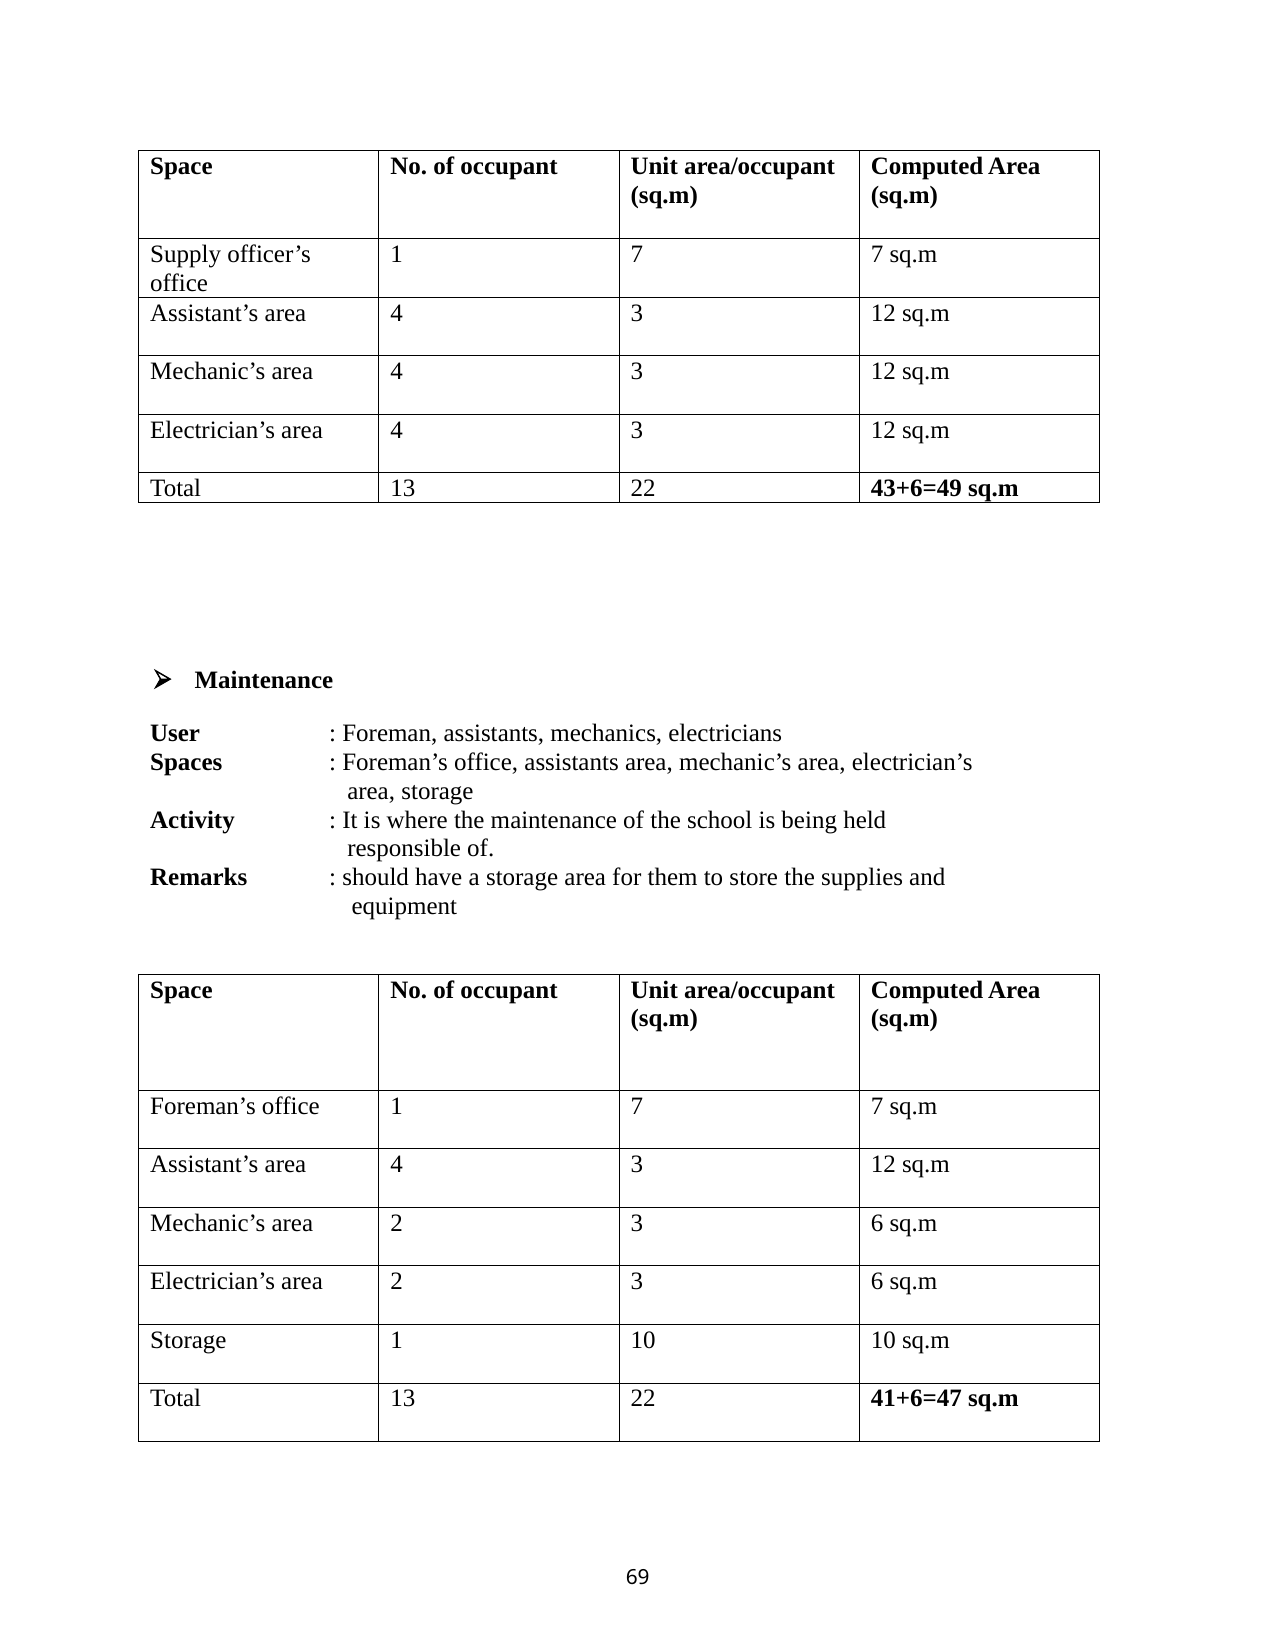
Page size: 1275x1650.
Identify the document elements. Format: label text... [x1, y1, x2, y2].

table_cell 10 sq.m [860, 1325, 1099, 1382]
table_cell 4 [379, 298, 619, 355]
table_cell : Foreman’s office, assistants area, mechanic’s area, electrician’s area, storage [318, 747, 1001, 805]
table_cell : It is where the maintenance of the school is being held responsible of. [318, 805, 1001, 862]
list Maintenance [153, 665, 1125, 693]
table_header No. of occupant [379, 975, 619, 1090]
table_cell 12 sq.m [860, 298, 1099, 355]
table_cell Mechanic’s area [139, 356, 378, 414]
table_cell 12 sq.m [860, 356, 1099, 414]
table_cell 4 [379, 415, 619, 472]
table_cell Total [139, 1384, 378, 1441]
table_header Computed Area (sq.m) [860, 151, 1099, 238]
table_cell 4 [379, 356, 619, 414]
table_cell 12 sq.m [860, 1149, 1099, 1207]
table_header User [139, 719, 318, 747]
table_cell 3 [620, 415, 859, 472]
table_cell 13 [379, 473, 619, 502]
table_cell Supply officer’s office [139, 239, 378, 297]
table_header Space [139, 975, 378, 1090]
table_header Space [139, 151, 378, 238]
table_cell Storage [139, 1325, 378, 1382]
table_cell 22 [620, 1384, 859, 1441]
table_cell 6 sq.m [860, 1266, 1099, 1324]
table_cell Assistant’s area [139, 1149, 378, 1207]
table_cell : should have a storage area for them to store the supplies and equipment [318, 862, 1001, 920]
table_header : Foreman, assistants, mechanics, electricians [318, 719, 1001, 747]
table_cell 3 [620, 1208, 859, 1265]
table_cell Spaces [139, 747, 318, 805]
table_cell 1 [379, 239, 619, 297]
table_cell 41+6=47 sq.m [860, 1384, 1099, 1441]
table_header Unit area/occupant (sq.m) [620, 975, 859, 1090]
table_cell 10 [620, 1325, 859, 1382]
table_cell Total [139, 473, 378, 502]
table_cell 13 [379, 1384, 619, 1441]
table_cell Assistant’s area [139, 298, 378, 355]
table_cell 3 [620, 1266, 859, 1324]
table_cell 7 sq.m [860, 239, 1099, 297]
table_cell 3 [620, 356, 859, 414]
table_cell 3 [620, 298, 859, 355]
table_cell 4 [379, 1149, 619, 1207]
table_cell Electrician’s area [139, 1266, 378, 1324]
table_cell 2 [379, 1266, 619, 1324]
table_header Computed Area (sq.m) [860, 975, 1099, 1090]
table_cell 1 [379, 1325, 619, 1382]
table_cell 22 [620, 473, 859, 502]
table_cell Remarks [139, 862, 318, 920]
table_cell 12 sq.m [860, 415, 1099, 472]
table_cell Electrician’s area [139, 415, 378, 472]
table_cell Mechanic’s area [139, 1208, 378, 1265]
table_cell 6 sq.m [860, 1208, 1099, 1265]
table_cell 1 [379, 1091, 619, 1148]
table_cell 7 [620, 1091, 859, 1148]
table_cell 2 [379, 1208, 619, 1265]
table_cell 3 [620, 1149, 859, 1207]
table_cell 43+6=49 sq.m [860, 473, 1099, 502]
table_cell 7 sq.m [860, 1091, 1099, 1148]
table_header Unit area/occupant (sq.m) [620, 151, 859, 238]
table_cell Foreman’s office [139, 1091, 378, 1148]
table_cell Activity [139, 805, 318, 862]
table_header No. of occupant [379, 151, 619, 238]
table_cell 7 [620, 239, 859, 297]
